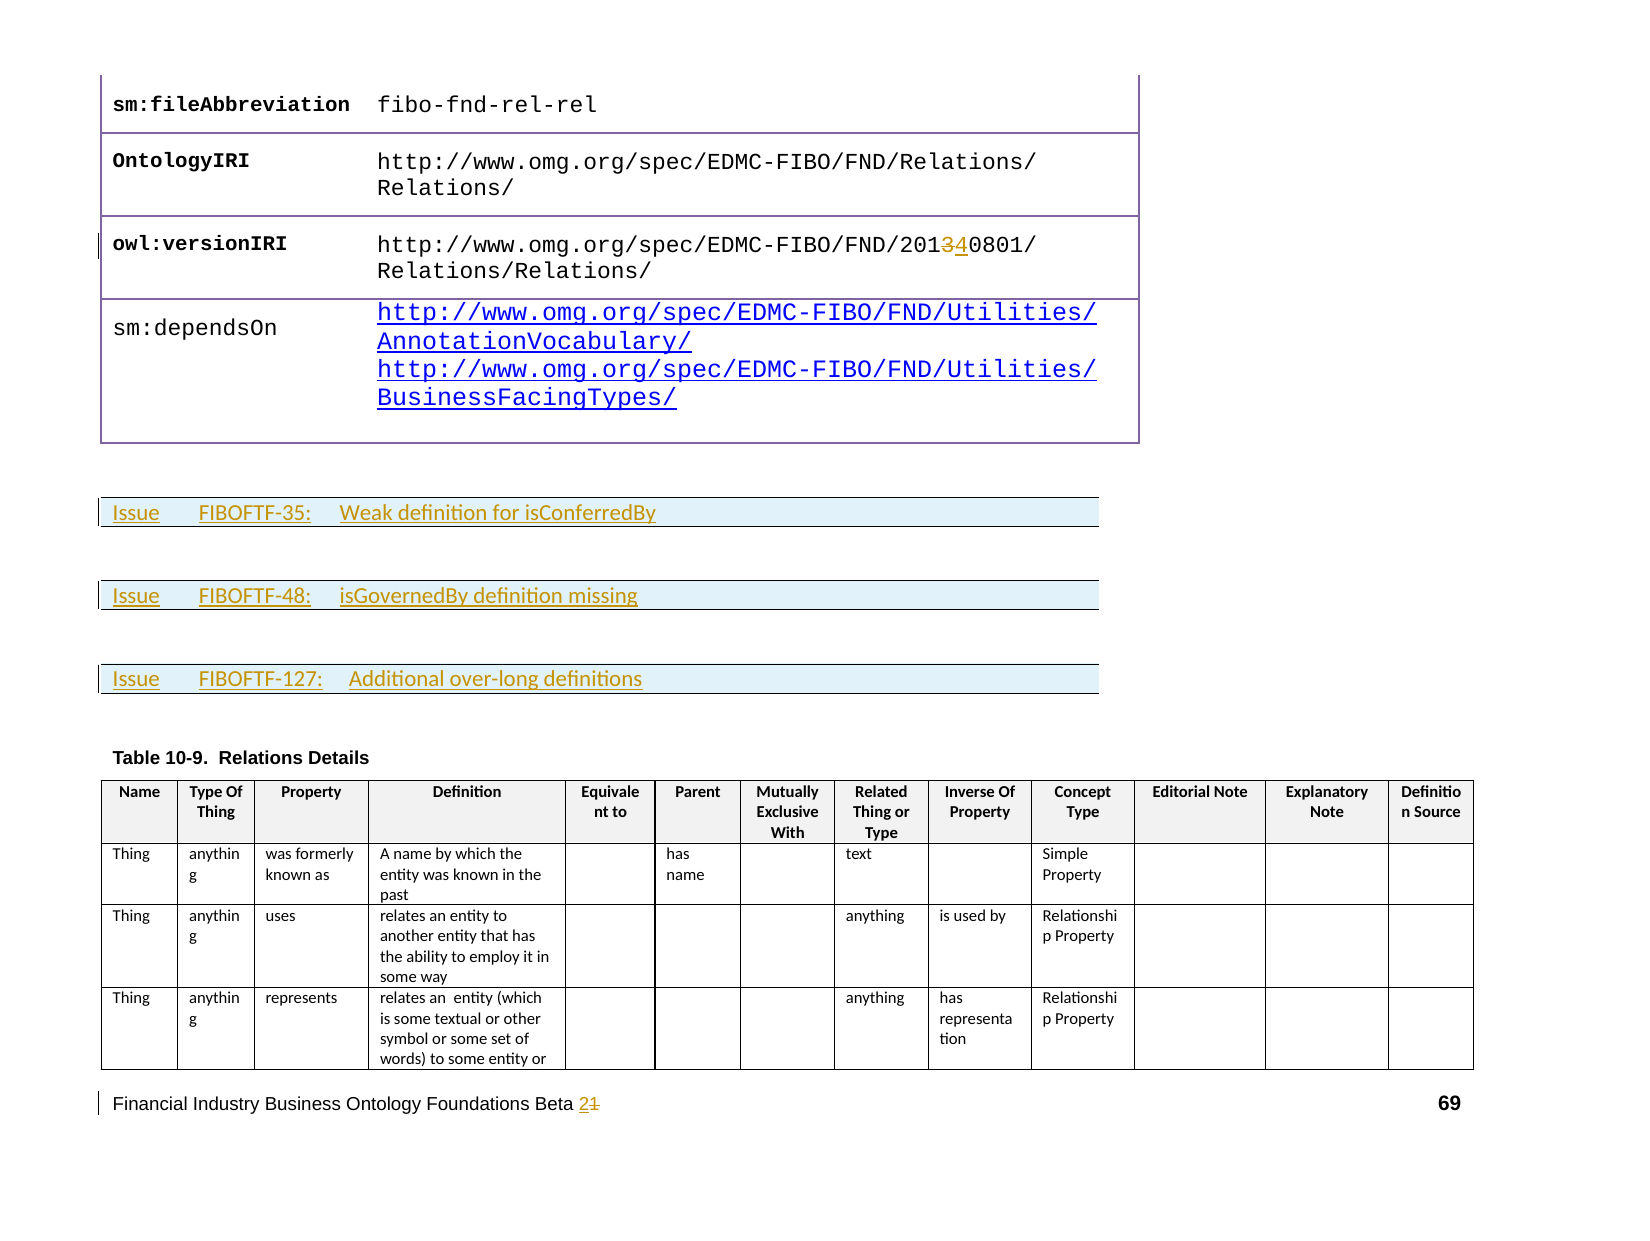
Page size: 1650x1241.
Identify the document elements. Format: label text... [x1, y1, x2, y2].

table_cell http://www.omg.org/spec/EDMC-FIBO/FND/Relations/Relations/ [366, 134, 1138, 215]
table_header Explanatory Note [1266, 781, 1388, 842]
table_cell [1266, 844, 1388, 904]
table_header Property [255, 781, 368, 842]
table_cell Thing [102, 988, 177, 1069]
table_header Parent [656, 781, 740, 842]
table_cell Relationship Property [1032, 988, 1134, 1069]
table_header Related Thing or Type [835, 781, 928, 842]
table_cell has representation [929, 988, 1031, 1069]
table_cell sm:fileAbbreviation [102, 75, 366, 132]
table_header Inverse Of Property [929, 781, 1031, 842]
table_header Concept Type [1032, 781, 1134, 842]
table_cell [1389, 844, 1473, 904]
table_header Mutually Exclusive With [741, 781, 834, 842]
table_cell [1389, 905, 1473, 987]
table_cell text [835, 844, 928, 904]
table_cell A name by which the entity was known in the past [369, 844, 565, 904]
table_cell owl:versionIRI [102, 217, 366, 298]
table_cell anything [835, 905, 928, 987]
table_cell [566, 905, 654, 987]
table_header Equivalent to [566, 781, 654, 842]
table_cell [566, 988, 654, 1069]
table_cell Thing [102, 905, 177, 987]
table_cell http://www.omg.org/spec/EDMC-FIBO/FND/Utilities/AnnotationVocabulary/ http://www.omg.org/spec/EDMC-FIBO/FND/Utilities/BusinessFacingTypes/ [366, 300, 1138, 442]
table_header Name [102, 781, 177, 842]
table_cell relates an entity to another entity that has the ability to employ it in some way [369, 905, 565, 987]
table_cell [1389, 988, 1473, 1069]
table_cell [656, 988, 740, 1069]
table_cell represents [255, 988, 368, 1069]
table_header Type Of Thing [178, 781, 254, 842]
table_cell Thing [102, 844, 177, 904]
table_cell fibo-fnd-rel-rel [366, 75, 1138, 132]
table_cell OntologyIRI [102, 134, 366, 215]
table_cell Simple Property [1032, 844, 1134, 904]
table_cell [741, 905, 834, 987]
table_cell [741, 844, 834, 904]
table_cell [1135, 905, 1265, 987]
table_cell [566, 844, 654, 904]
table_cell anything [835, 988, 928, 1069]
table_cell [656, 905, 740, 987]
table_cell is used by [929, 905, 1031, 987]
table_cell has name [656, 844, 740, 904]
table_cell [741, 988, 834, 1069]
table_cell was formerly known as [255, 844, 368, 904]
table_cell anything [178, 844, 254, 904]
table_cell Relationship Property [1032, 905, 1134, 987]
table_header Definition Source [1389, 781, 1473, 842]
table_cell [929, 844, 1031, 904]
table_cell [1135, 844, 1265, 904]
table_cell [1135, 988, 1265, 1069]
table_cell anything [178, 905, 254, 987]
table_cell sm:dependsOn [102, 300, 366, 442]
table_header Definition [369, 781, 565, 842]
text Table 10-9. Relations Details [112, 747, 1477, 768]
table_header Editorial Note [1135, 781, 1265, 842]
table_cell anything [178, 988, 254, 1069]
table_cell http://www.omg.org/spec/EDMC-FIBO/FND/2010801/Relations/Relations/ [366, 217, 1138, 298]
table_cell [1266, 988, 1388, 1069]
table_cell [1266, 905, 1388, 987]
table_cell uses [255, 905, 368, 987]
